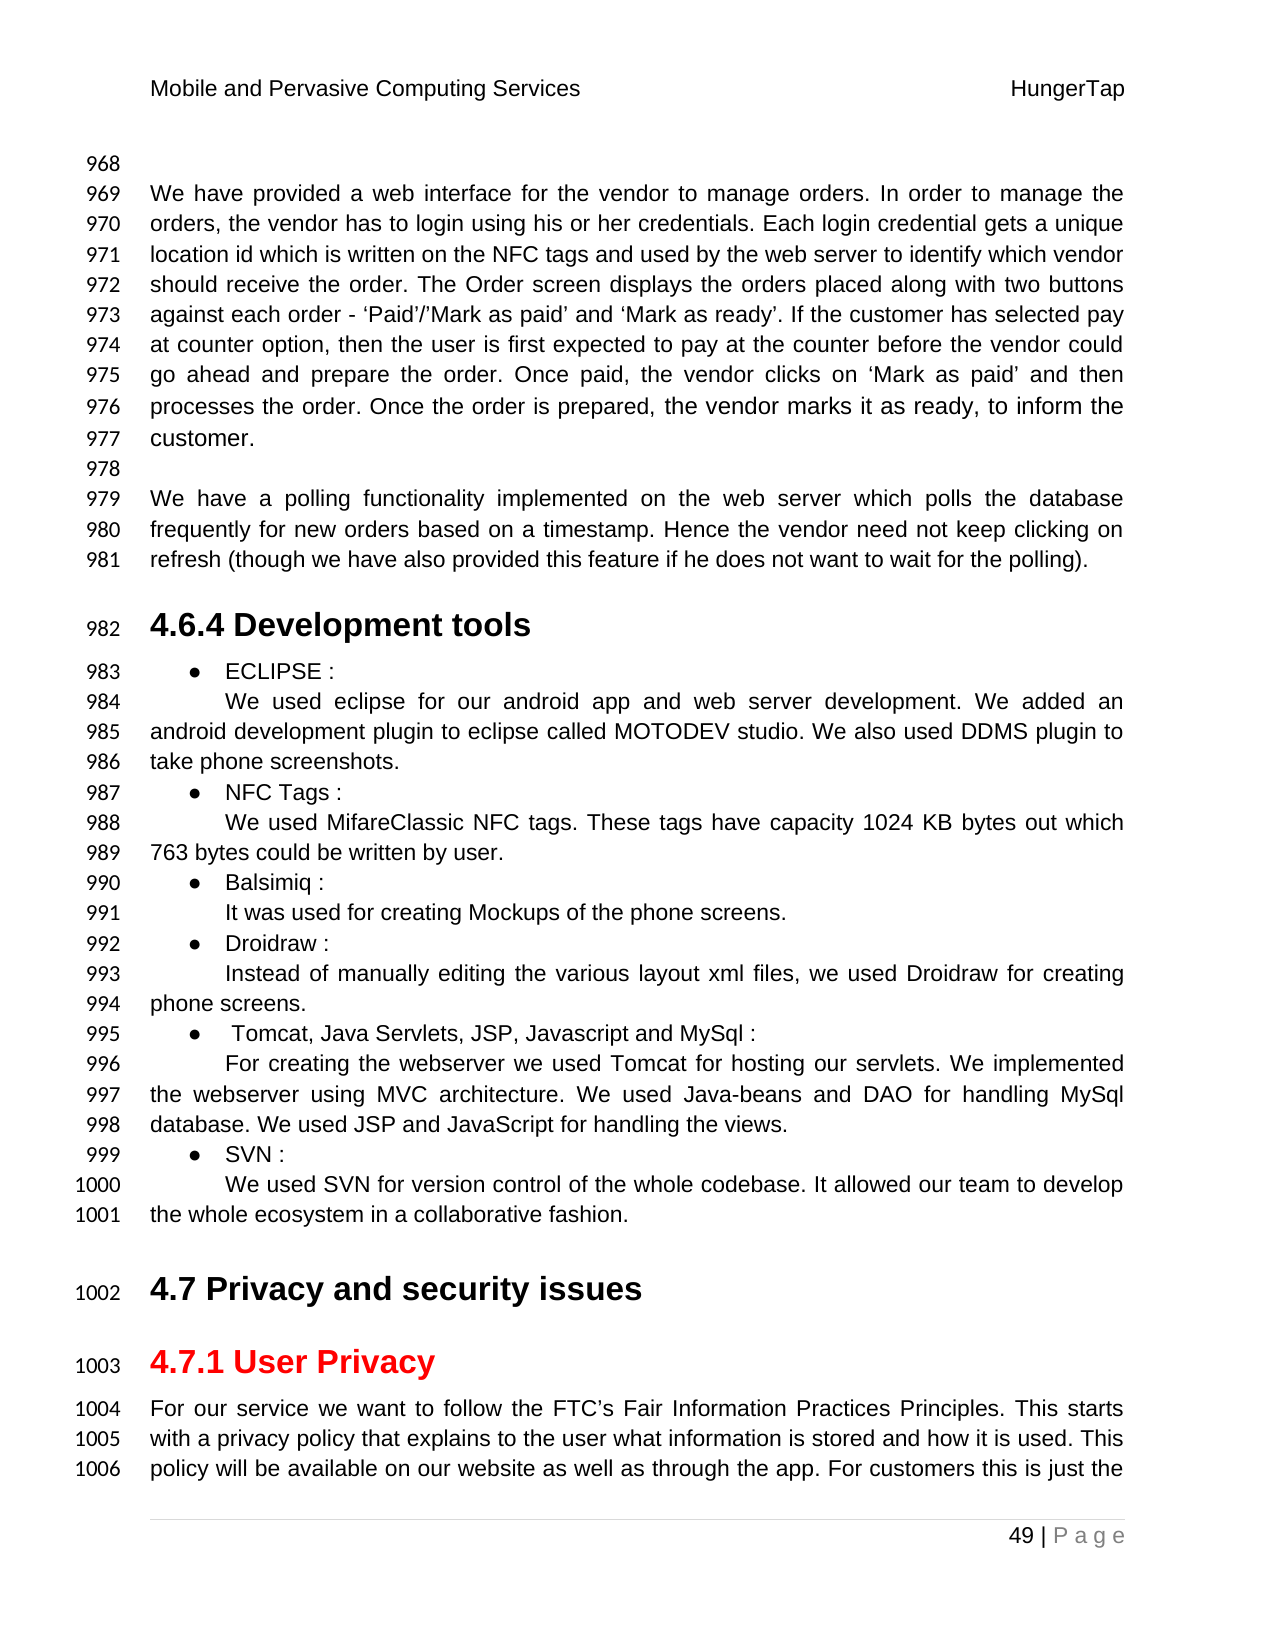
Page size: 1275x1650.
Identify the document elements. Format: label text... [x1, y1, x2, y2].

list NFC Tags : [188, 778, 1125, 805]
text Instead of manually editing the various layout xml files, we used Droidraw for creating phone screens. [150, 960, 1125, 1016]
list Tomcat, Java Servlets, JSP, Javascript and MySql : [188, 1020, 1125, 1047]
subtitle 4.7.1 User Privacy [150, 1342, 1125, 1381]
text We used SVN for version control of the whole codebase. It allowed our team to develop the whole ecosystem in a collaborative fashion. [150, 1171, 1125, 1228]
subtitle 4.7 Privacy and security issues [150, 1269, 1125, 1308]
list SVN : [188, 1141, 1125, 1167]
text For creating the webserver we used Tomcat for hosting our servlets. We implemented the webserver using MVC architecture. We used Java-beans and DAO for handling MySql database. We used JSP and JavaScript for handling the views. [150, 1050, 1125, 1137]
text We used eclipse for our android app and web server development. We added an android development plugin to eclipse called MOTODEV studio. We also used DDMS plugin to take phone screenshots. [150, 688, 1125, 775]
list ECLIPSE : [188, 658, 1125, 684]
list Droidraw : [188, 929, 1125, 956]
list Balsimiq : [188, 869, 1125, 896]
subtitle 4.6.4 Development tools [150, 605, 1125, 644]
text It was used for creating Mockups of the phone screens. [225, 899, 1125, 926]
text We have a polling functionality implemented on the web server which polls the database frequently for new orders based on a timestamp. Hence the vendor need not keep clicking on refresh (though we have also provided this feature if he does not want to wait for the polling). [150, 485, 1125, 572]
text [150, 1395, 1125, 1482]
text We used MifareClassic NFC tags. These tags have capacity 1024 KB bytes out which 763 bytes could be written by user. [150, 809, 1125, 865]
text We have provided a web interface for the vendor to manage orders. In order to manage the orders, the vendor has to login using his or her credentials. Each login credential gets a unique location id which is written on the NFC tags and used by the web server to identify which vendor should receive the order. The Order screen displays the orders placed along with two buttons against each order - ‘Paid’/’Mark as paid’ and ‘Mark as ready’. If the customer has selected pay at counter option, then the user is first expected to pay at the counter before the vendor could go ahead and prepare the order. Once paid, the vendor clicks on ‘Mark as paid’ and then processes the order. Once the order is prepared, the vendor marks it as ready, to inform the customer. [150, 180, 1125, 451]
